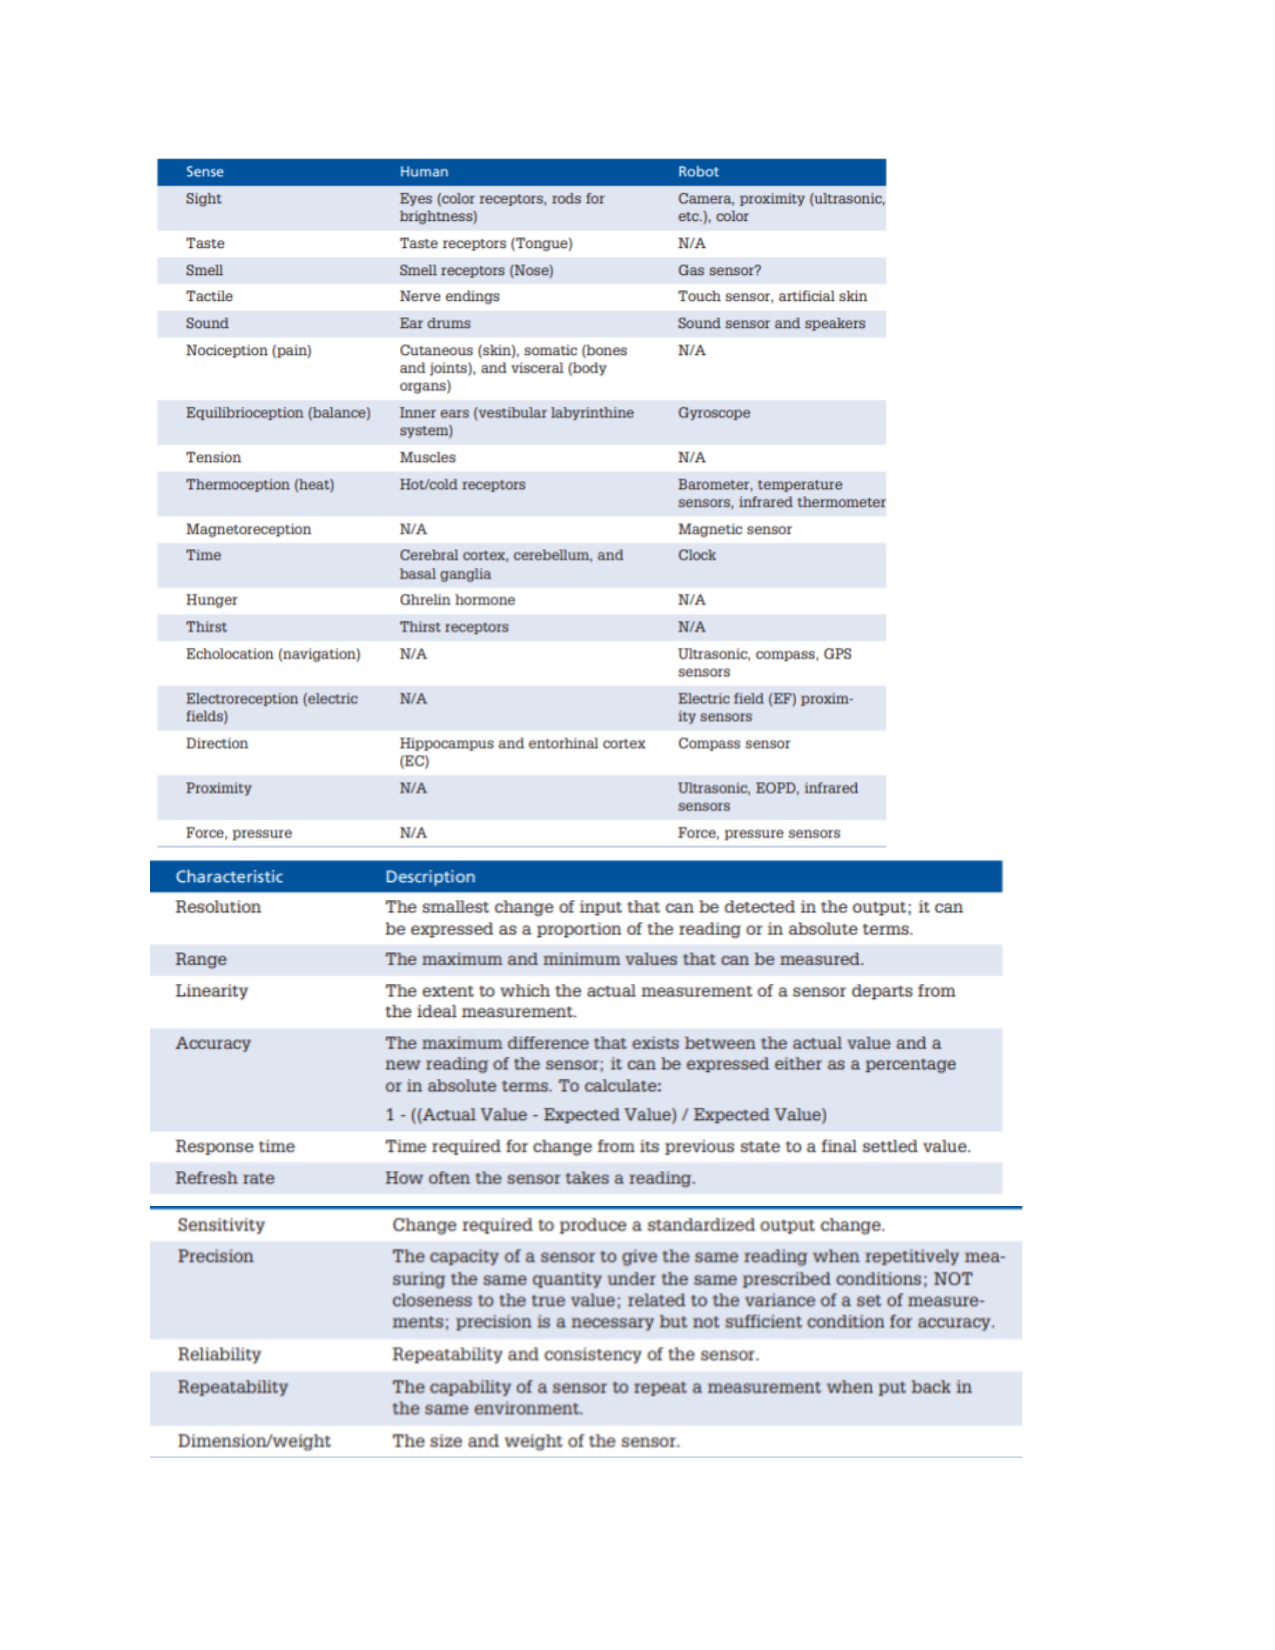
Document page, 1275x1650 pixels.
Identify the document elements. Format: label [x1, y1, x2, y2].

picture [150, 858, 1013, 1203]
picture [150, 1206, 1023, 1458]
picture [150, 150, 896, 855]
